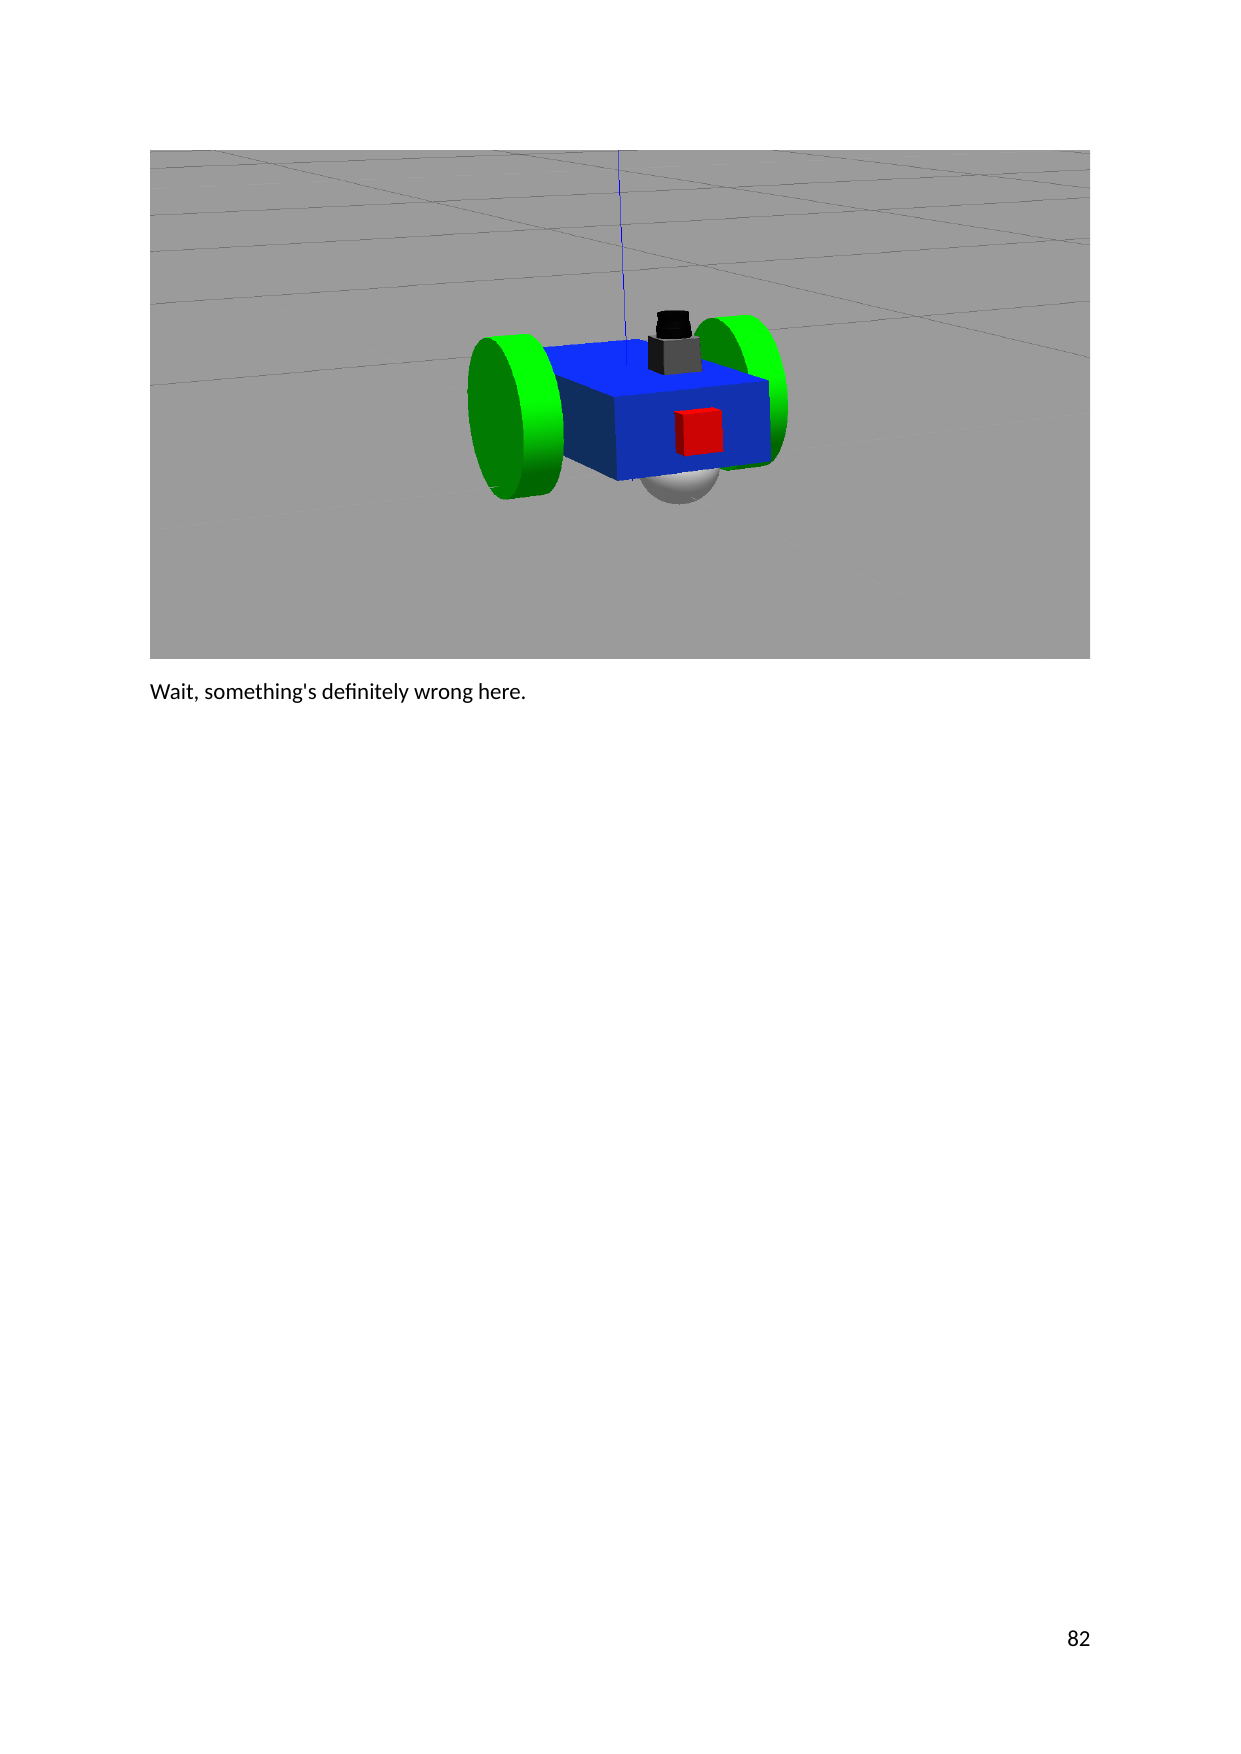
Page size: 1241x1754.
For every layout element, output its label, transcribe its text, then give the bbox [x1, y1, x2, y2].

text Wait, something's definitely wrong here. [150, 677, 1090, 705]
picture [150, 150, 1091, 659]
